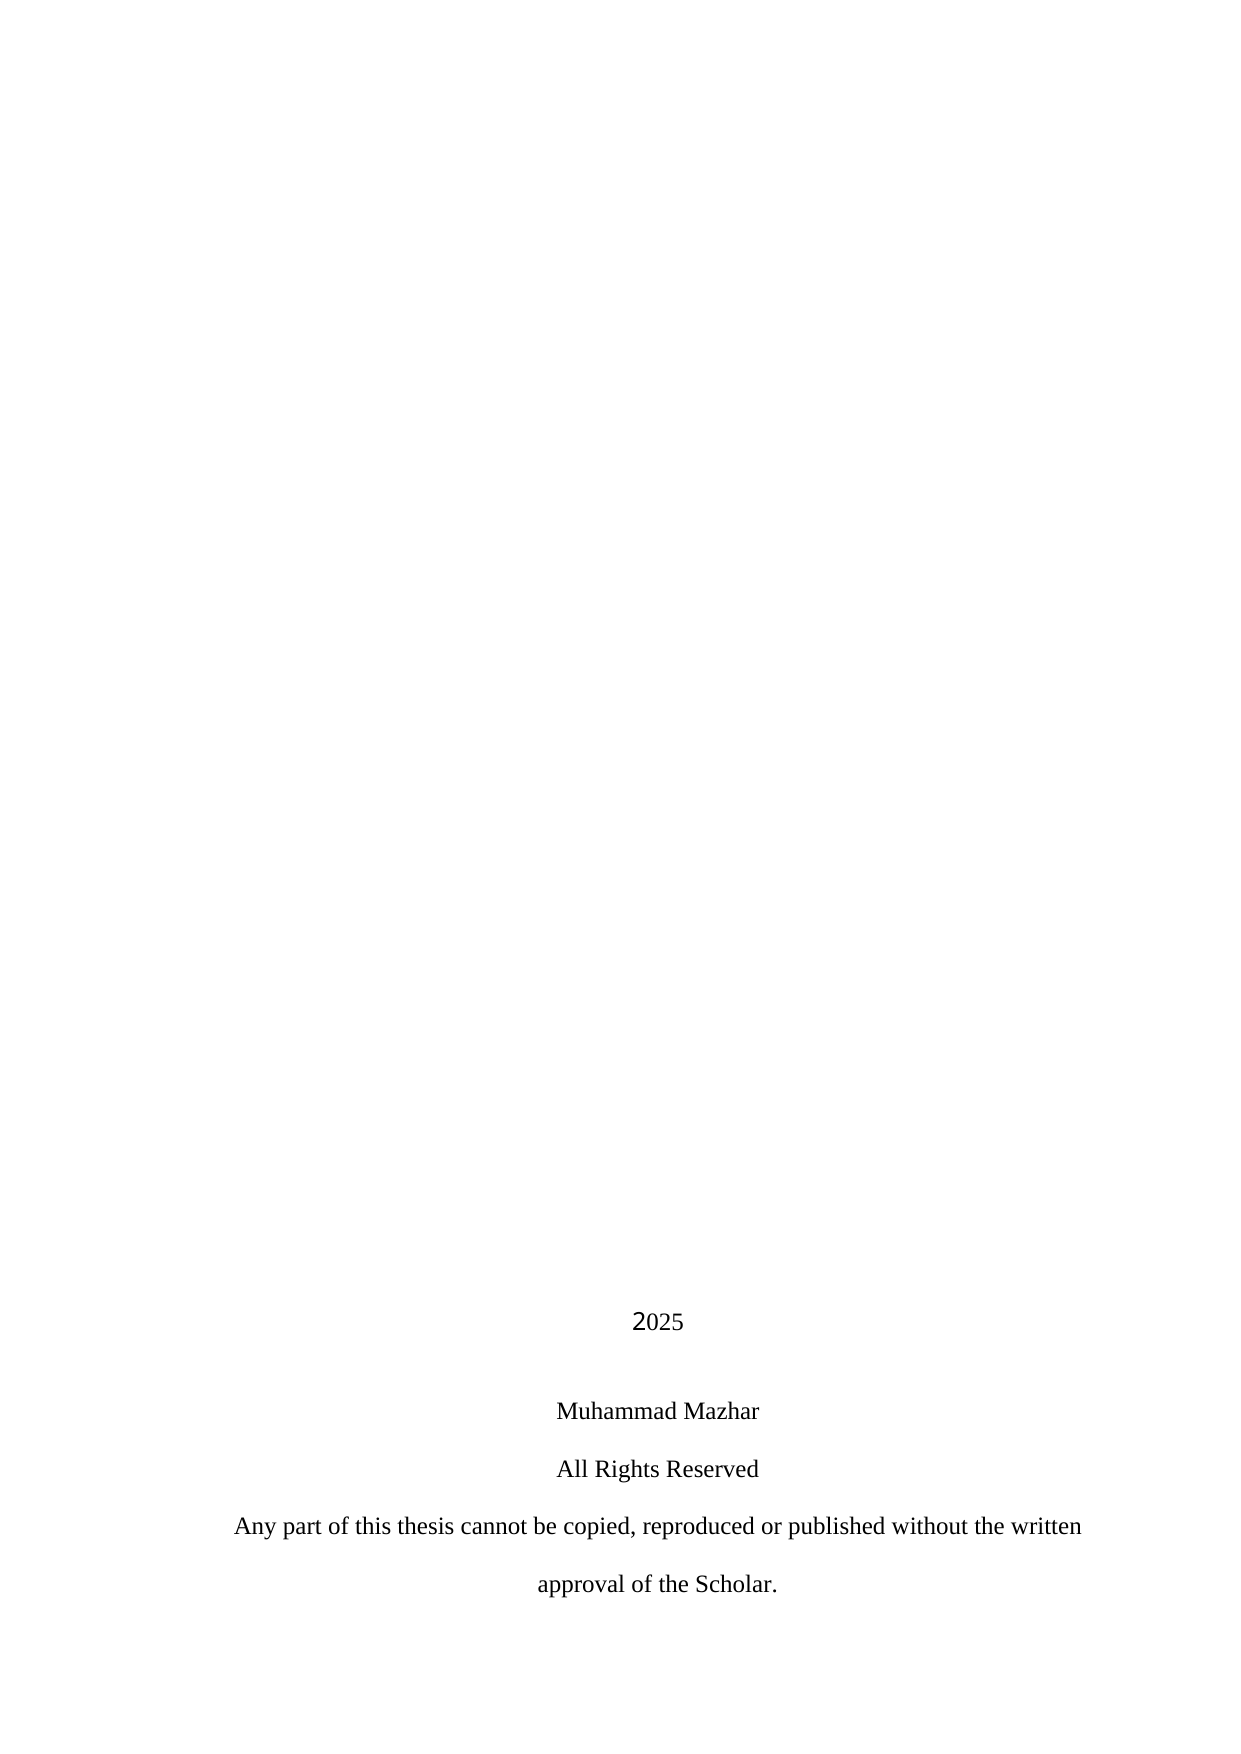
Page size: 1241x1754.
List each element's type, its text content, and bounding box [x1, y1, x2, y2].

text All Rights Reserved [225, 1454, 1090, 1482]
text Any part of this thesis cannot be copied, reproduced or published without the written approval of the Scholar. [225, 1511, 1090, 1597]
text 2025 [225, 1294, 1090, 1345]
text Muhammad Mazhar [225, 1396, 1090, 1425]
